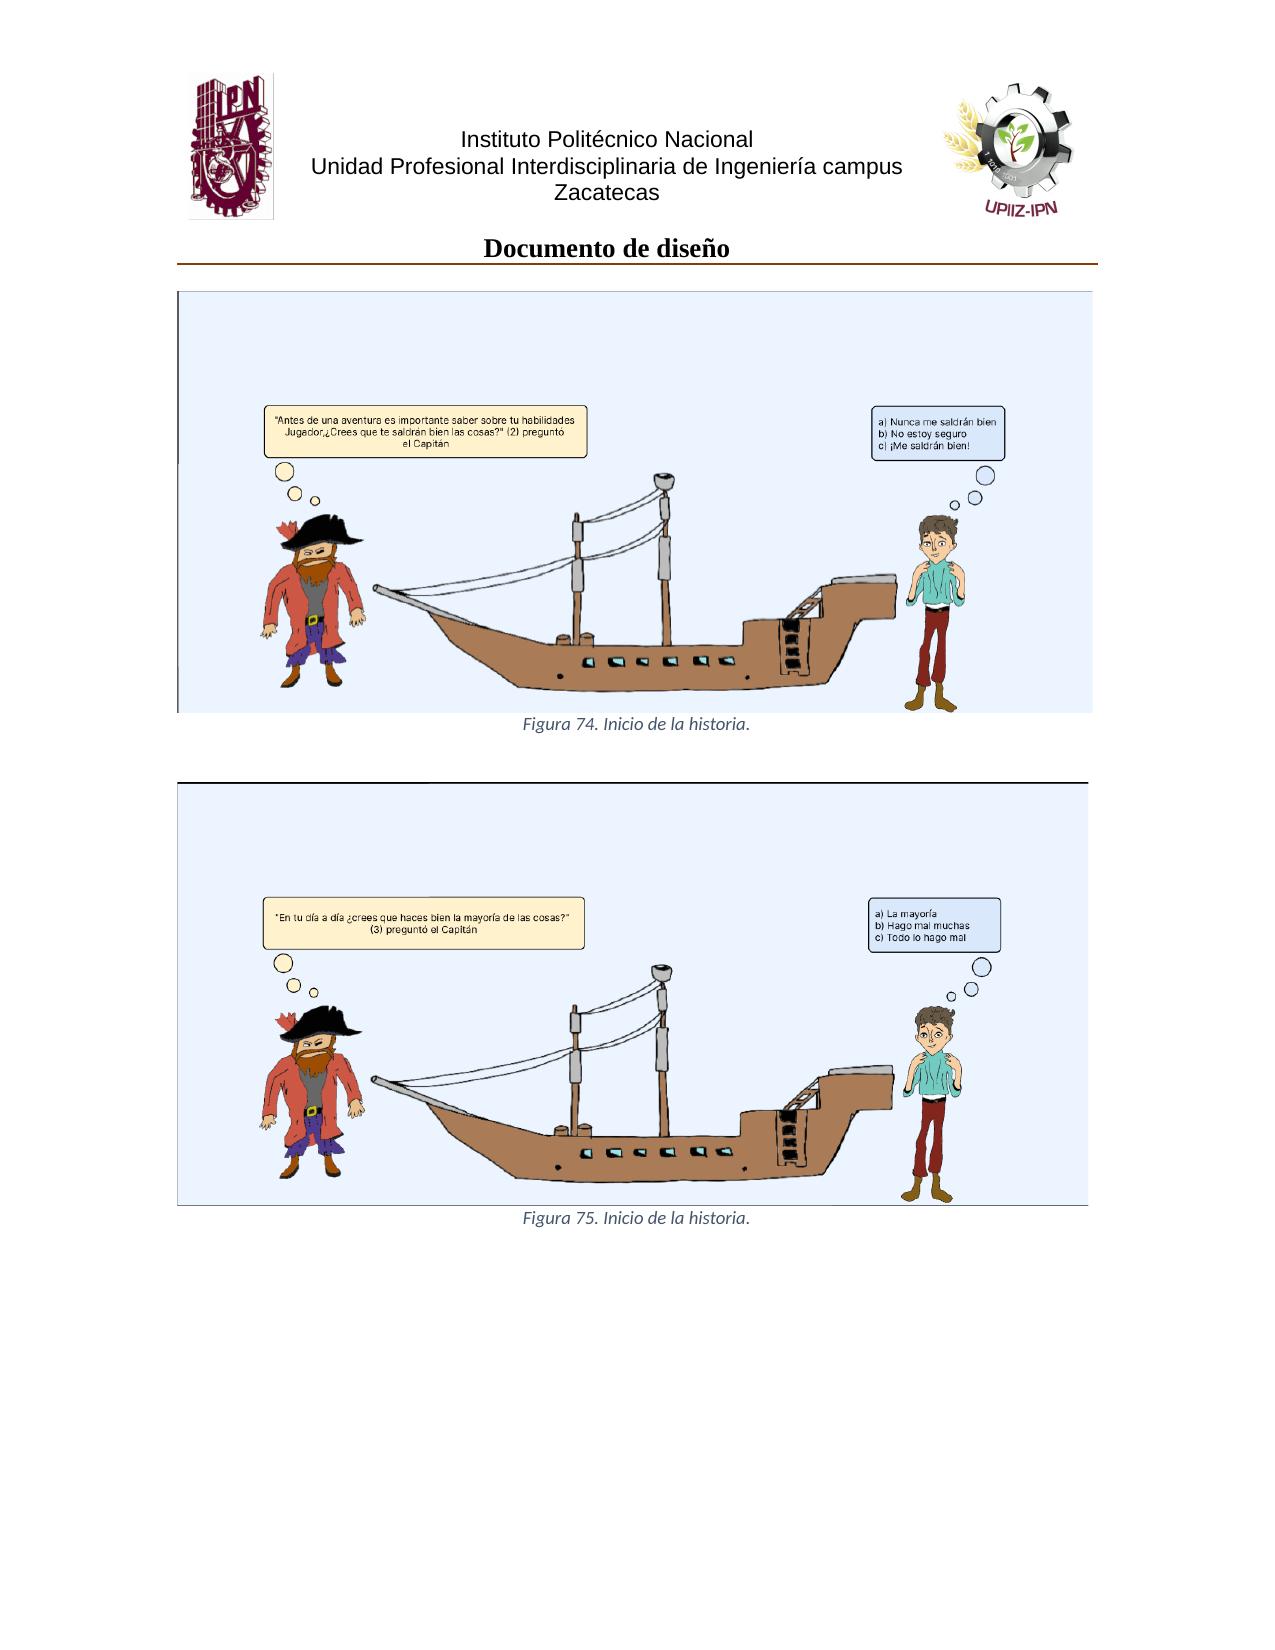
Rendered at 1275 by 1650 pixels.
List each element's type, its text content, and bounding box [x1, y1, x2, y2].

picture [936, 73, 1083, 223]
picture [177, 782, 1089, 1206]
text Figura 75. Inicio de la historia. [177, 1206, 1098, 1229]
picture [188, 73, 274, 220]
picture [177, 291, 1093, 713]
text Figura 74. Inicio de la historia. [177, 712, 1098, 735]
